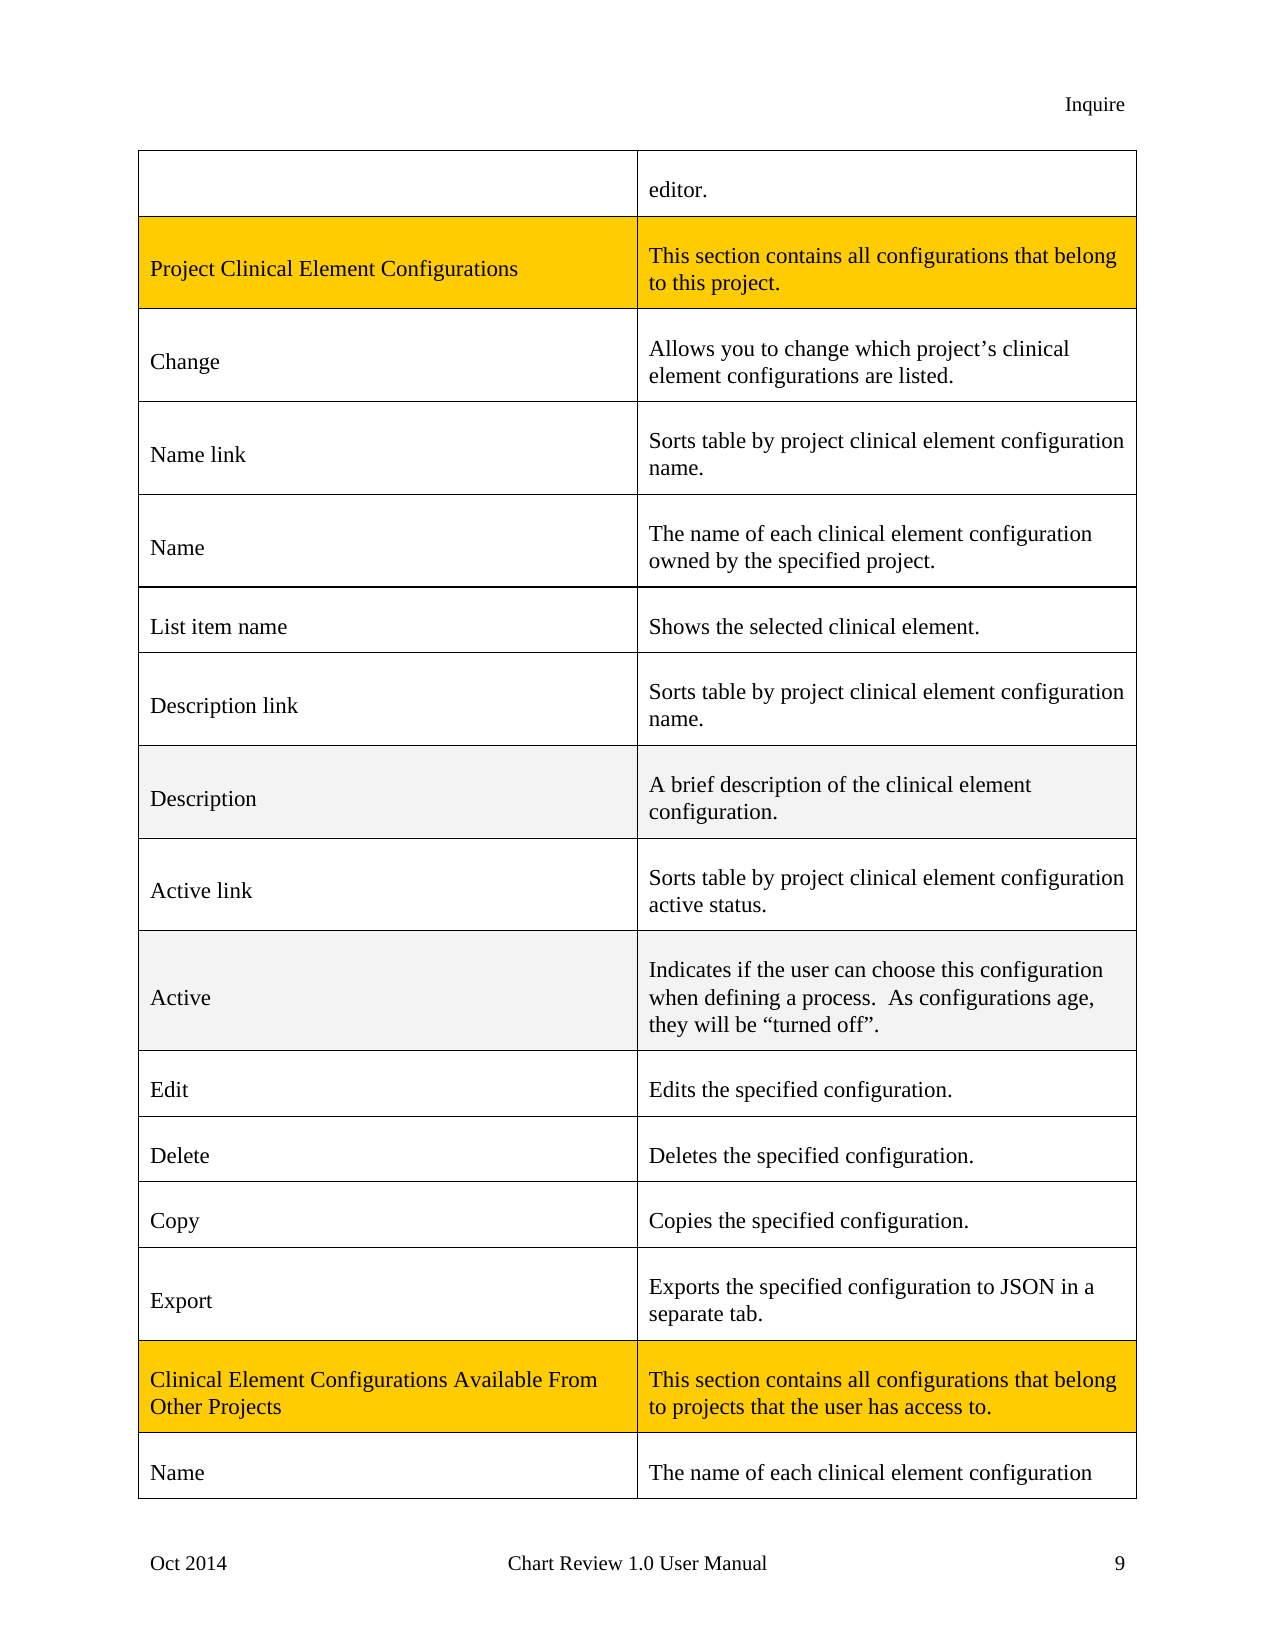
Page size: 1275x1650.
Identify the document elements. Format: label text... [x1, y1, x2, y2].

table_cell Project Clinical Element Configurations [139, 217, 637, 308]
table_cell Sorts table by project clinical element configuration name. [638, 653, 1136, 745]
table_cell Export [139, 1248, 637, 1339]
table_cell This section contains all configurations that belong to projects that the user has access to. [638, 1341, 1136, 1432]
table_cell Delete [139, 1117, 637, 1181]
table_cell Description [139, 746, 637, 837]
table_cell Description link [139, 653, 637, 745]
table_cell Active [139, 931, 637, 1050]
table_cell Name [139, 495, 637, 586]
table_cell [638, 1433, 1136, 1498]
table_cell Allows you to change which project’s clinical element configurations are listed. [638, 309, 1136, 401]
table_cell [139, 151, 637, 216]
table_cell Indicates if the user can choose this configuration when defining a process. As configurations age, they will be “turned off”. [638, 931, 1136, 1050]
table_cell Name [139, 1433, 637, 1498]
table_cell Sorts table by project clinical element configuration name. [638, 402, 1136, 494]
table_cell Exports the specified configuration to JSON in a separate tab. [638, 1248, 1136, 1339]
table_cell The name of each clinical element configuration owned by the specified project. [638, 495, 1136, 586]
table_cell Active link [139, 839, 637, 930]
table_cell Copy [139, 1182, 637, 1247]
table_cell Sorts table by project clinical element configuration active status. [638, 839, 1136, 930]
table_cell Edit [139, 1051, 637, 1116]
table_cell Deletes the specified configuration. [638, 1117, 1136, 1181]
table_cell A brief description of the clinical element configuration. [638, 746, 1136, 837]
table_cell Change [139, 309, 637, 401]
table_cell Copies the specified configuration. [638, 1182, 1136, 1247]
table_cell Shows the selected clinical element. [638, 588, 1136, 652]
table_cell This section contains all configurations that belong to this project. [638, 217, 1136, 308]
table_cell List item name [139, 588, 637, 652]
table_cell Edits the specified configuration. [638, 1051, 1136, 1116]
table_cell Clinical Element Configurations Available From Other Projects [139, 1341, 637, 1432]
table_cell Name link [139, 402, 637, 494]
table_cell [638, 151, 1136, 216]
